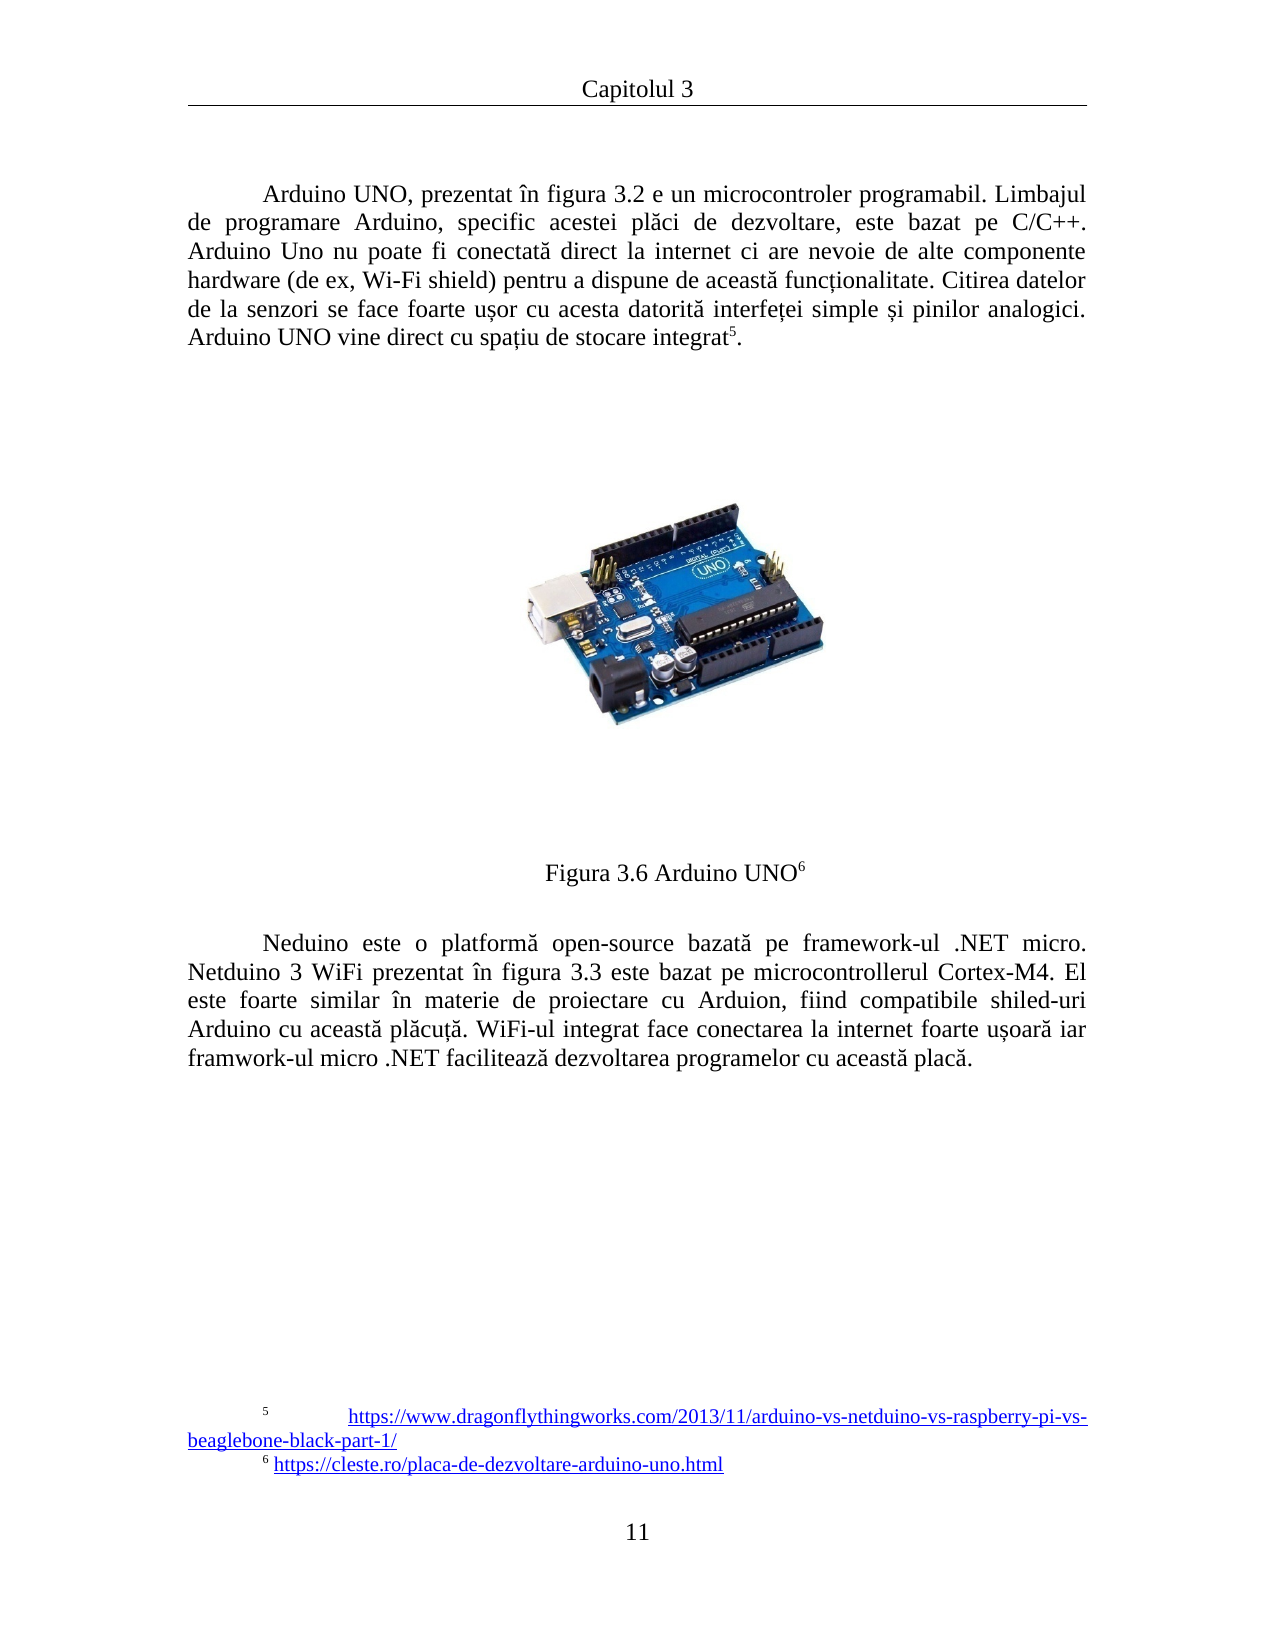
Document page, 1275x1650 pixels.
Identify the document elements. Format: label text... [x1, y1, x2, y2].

text Neduino este o platformă open-source bazată pe framework-ul .NET micro. Netduino 3 WiFi prezentat în figura 3.3 este bazat pe microcontrollerul Cortex-M4. El este foarte similar în materie de proiectare cu Arduion, fiind compatibile shiled-uri Arduino cu această plăcuță. WiFi-ul integrat face conectarea la internet foarte ușoară iar framwork-ul micro .NET facilitează dezvoltarea programelor cu această placă. [187, 928, 1087, 1072]
text Arduino UNO, prezentat în figura 3.2 e un microcontroler programabil. Limbajul de programare Arduino, specific acestei plăci de dezvoltare, este bazat pe C/C++. Arduino Uno nu poate fi conectată direct la internet ci are nevoie de alte componente hardware (de ex, Wi-Fi shield) pentru a dispune de această funcționalitate. Citirea datelor de la senzori se face foarte ușor cu acesta datorită interfeței simple și pinilor analogici. Arduino UNO vine direct cu spațiu de stocare integrat. [187, 179, 1087, 351]
picture [465, 380, 885, 859]
